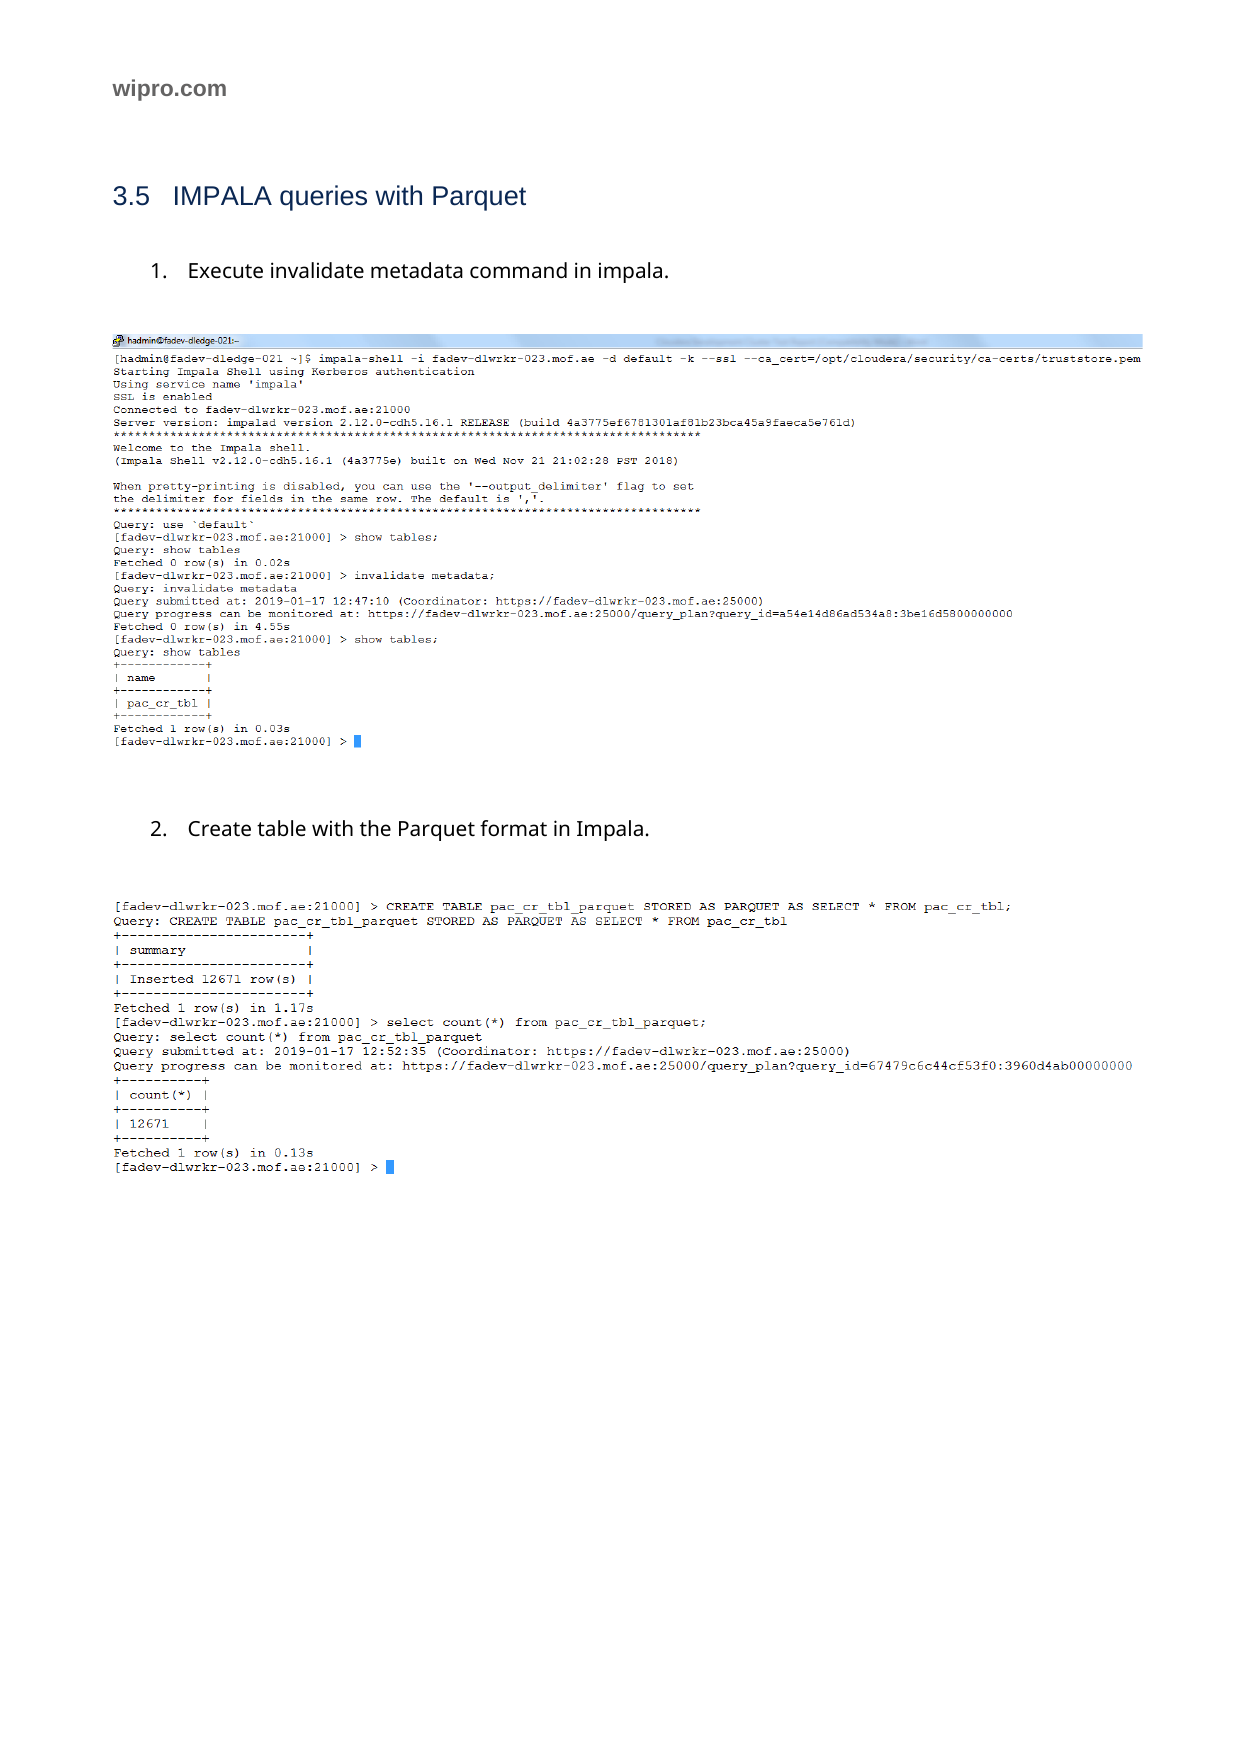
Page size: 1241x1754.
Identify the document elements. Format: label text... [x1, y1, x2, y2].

list Execute invalidate metadata command in impala. [150, 256, 1143, 285]
picture [112, 334, 1143, 750]
subtitle IMPALA queries with Parquet [112, 180, 1143, 211]
picture [112, 901, 1143, 1177]
list Create table with the Parquet format in Impala. [150, 814, 1143, 842]
